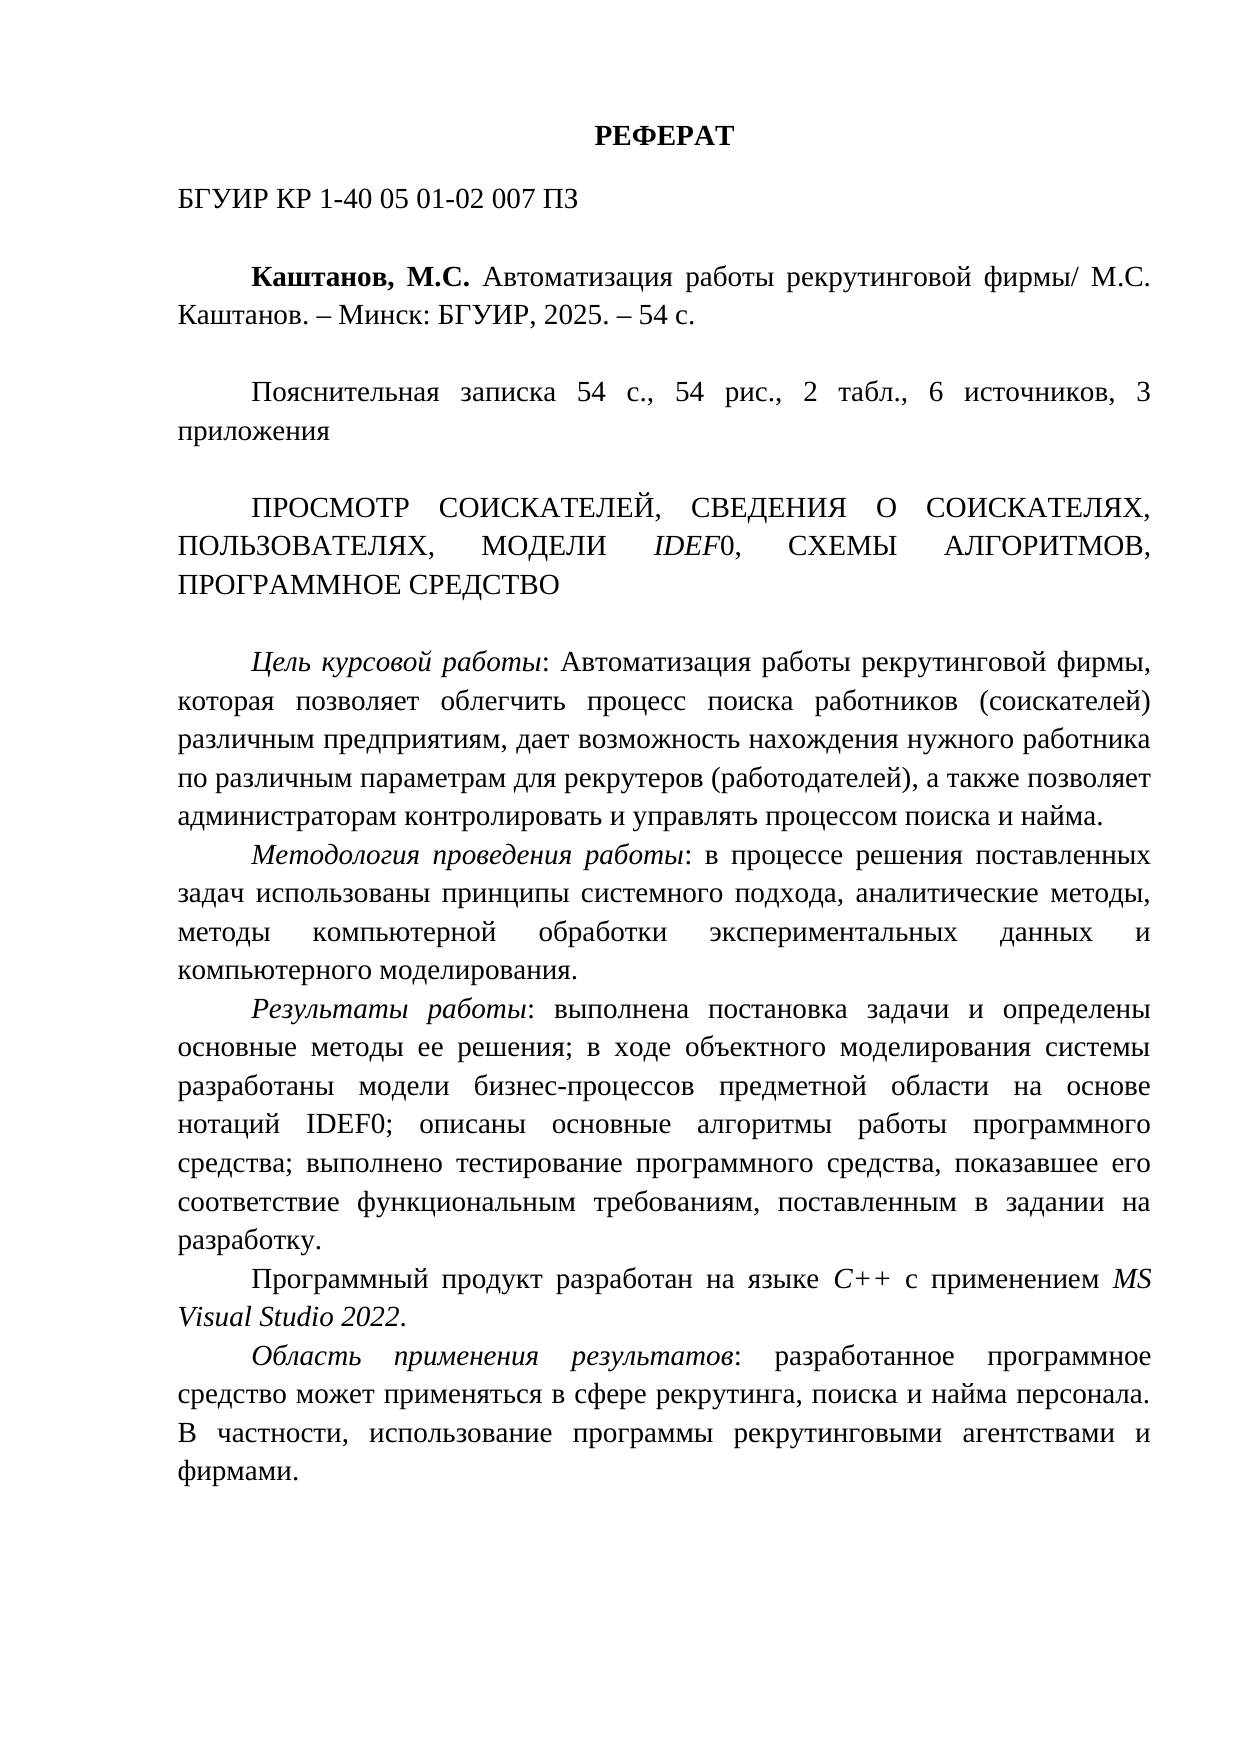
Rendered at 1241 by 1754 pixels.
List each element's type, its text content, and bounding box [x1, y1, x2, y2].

text Программный продукт разработан на языке C++ с применением MS Visual Studio 2022. [177, 1261, 1152, 1333]
text ПРОСМОТР СОИСКАТЕЛЕЙ, сведения О СОИСКАТЕЛЯХ, пользователях, модели IDEF0, схемы алгоритмов, программное средство [177, 490, 1152, 601]
text Результаты работы: выполнена постановка задачи и определены основные методы ее решения; в ходе объектного моделирования системы разработаны модели бизнес-процессов предметной области на основе нотаций IDEF0; описаны основные алгоритмы работы программного средства; выполнено тестирование программного средства, показавшее его соответствие функциональным требованиям, поставленным в задании на разработку. [177, 991, 1152, 1256]
text Пояснительная записка 54 с., 54 рис., 2 табл., 6 источников, 3 приложения [177, 374, 1152, 446]
text РЕФЕРАТ [177, 118, 1152, 152]
text Методология проведения работы: в процессе решения поставленных задач использованы принципы системного подхода, аналитические методы, методы компьютерной обработки экспериментальных данных и компьютерного моделирования. [177, 837, 1152, 986]
text Область применения результатов: разработанное программное средство может применяться в сфере рекрутинга, поиска и найма персонала. В частности, использование программы рекрутинговыми агентствами и фирмами. [177, 1338, 1152, 1487]
text Цель курсовой работы: Автоматизация работы рекрутинговой фирмы, которая позволяет облегчить процесс поиска работников (соискателей) различным предприятиям, дает возможность нахождения нужного работника по различным параметрам для рекрутеров (работодателей), а также позволяет администраторам контролировать и управлять процессом поиска и найма. [177, 644, 1152, 832]
text БГУИР КР 1-40 05 01-02 007 ПЗ [177, 182, 1152, 215]
text Каштанов, М.С. Автоматизация работы рекрутинговой фирмы/ М.С. Каштанов. – Минск: БГУИР, 2025. – 54 с. [177, 259, 1152, 331]
